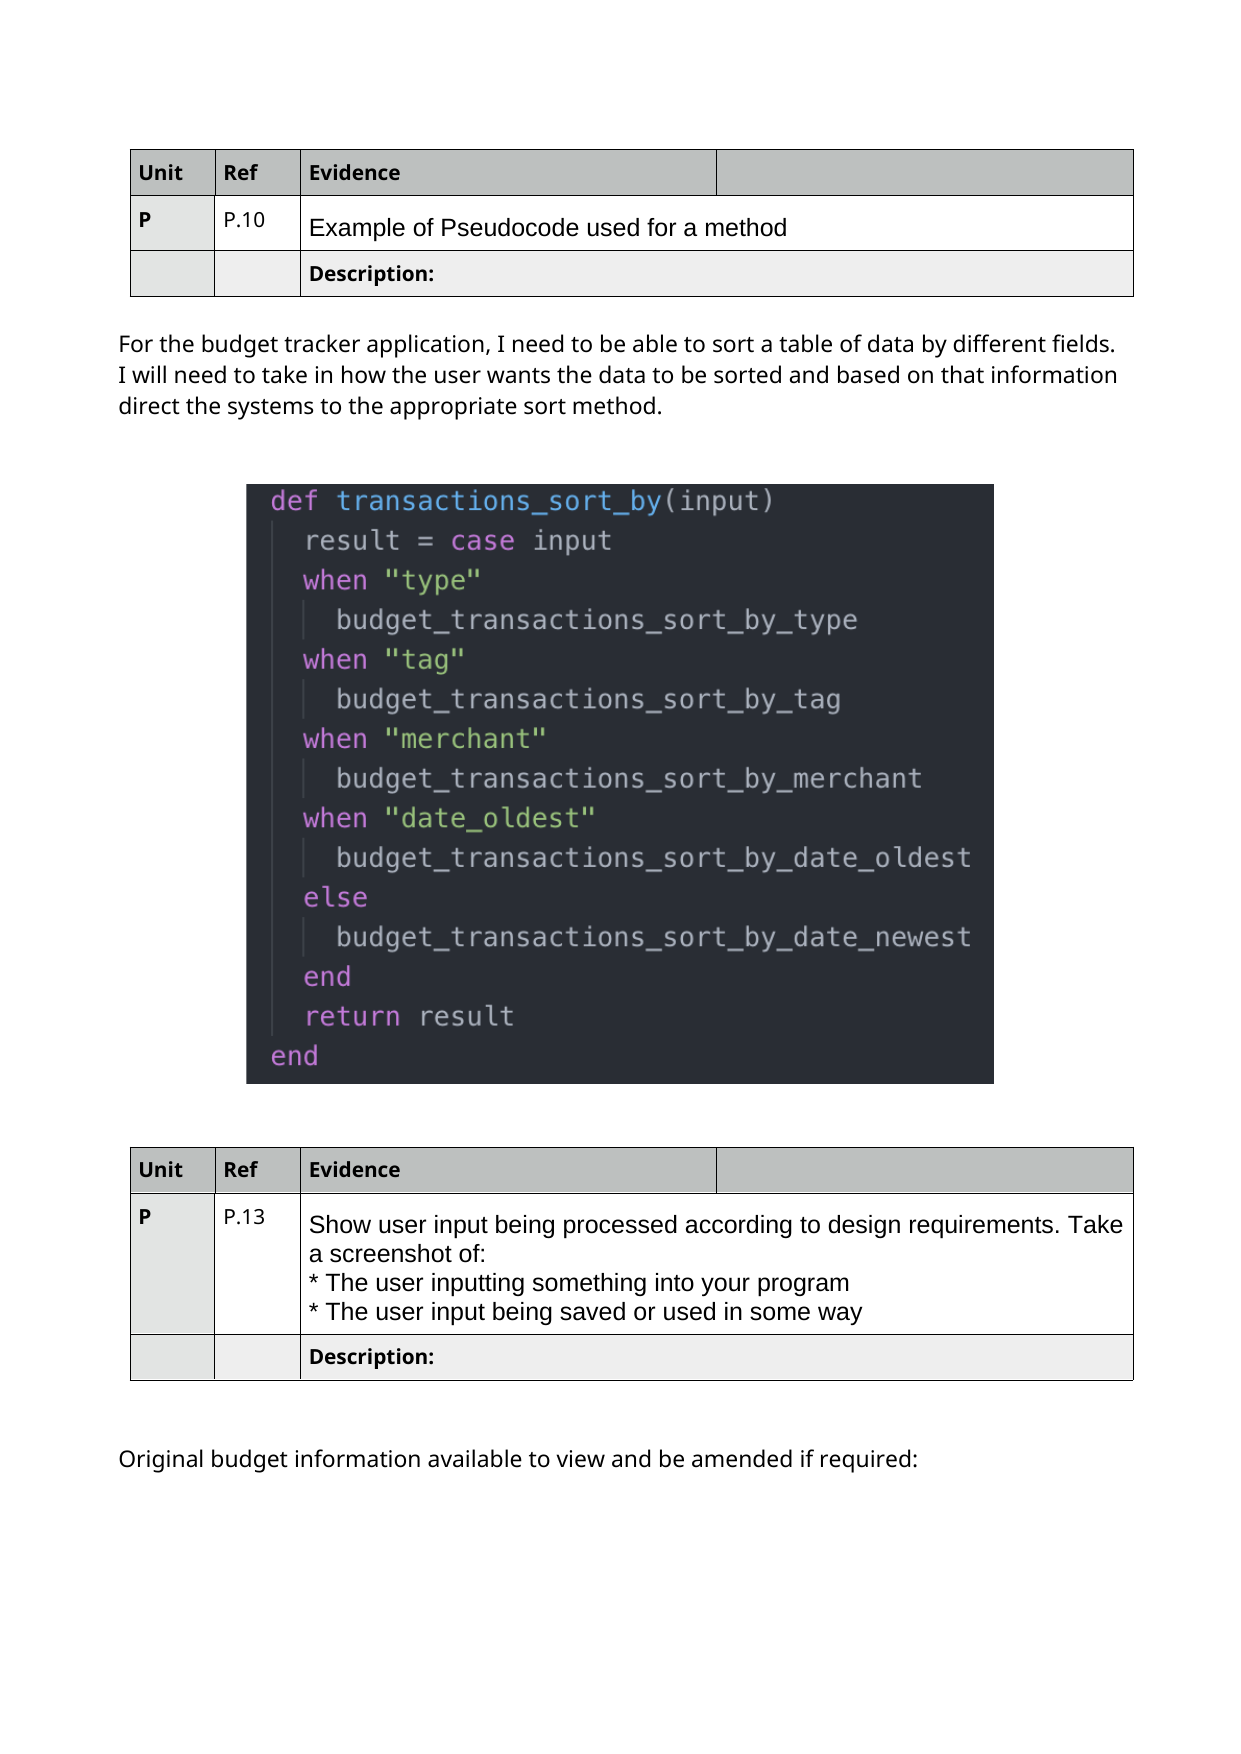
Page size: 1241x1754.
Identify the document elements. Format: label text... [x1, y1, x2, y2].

table_header Ref [216, 1148, 300, 1192]
table_cell [131, 251, 214, 296]
table_cell Show user input being processed according to design requirements. Take a screenshot of: * The user inputting something into your program * The user input being saved or used in some way [301, 1194, 1133, 1333]
table_cell P.10 [215, 196, 300, 250]
table_cell [215, 1335, 300, 1379]
table_cell [131, 1335, 214, 1379]
table_cell P.13 [215, 1194, 300, 1333]
table_header Unit [131, 150, 215, 195]
table_header [717, 150, 1133, 195]
table_header Unit [131, 1148, 215, 1192]
text I will need to take in how the user wants the data to be sorted and based on that information direct the systems to the appropriate sort method. [118, 359, 1122, 422]
text For the budget tracker application, I need to be able to sort a table of data by different fields. [118, 328, 1122, 359]
table_cell Description: [301, 251, 1133, 296]
table_header Ref [216, 150, 300, 195]
picture [246, 484, 994, 1084]
table_cell Example of Pseudocode used for a method [301, 196, 1133, 250]
table_header Evidence [301, 1148, 716, 1192]
table_cell [215, 251, 300, 296]
table_cell Description: [301, 1335, 1133, 1379]
table_cell P [131, 196, 214, 250]
text Original budget information available to view and be amended if required: [118, 1442, 1122, 1474]
table_header Evidence [301, 150, 716, 195]
table_header [717, 1148, 1133, 1192]
table_cell P [131, 1194, 214, 1333]
